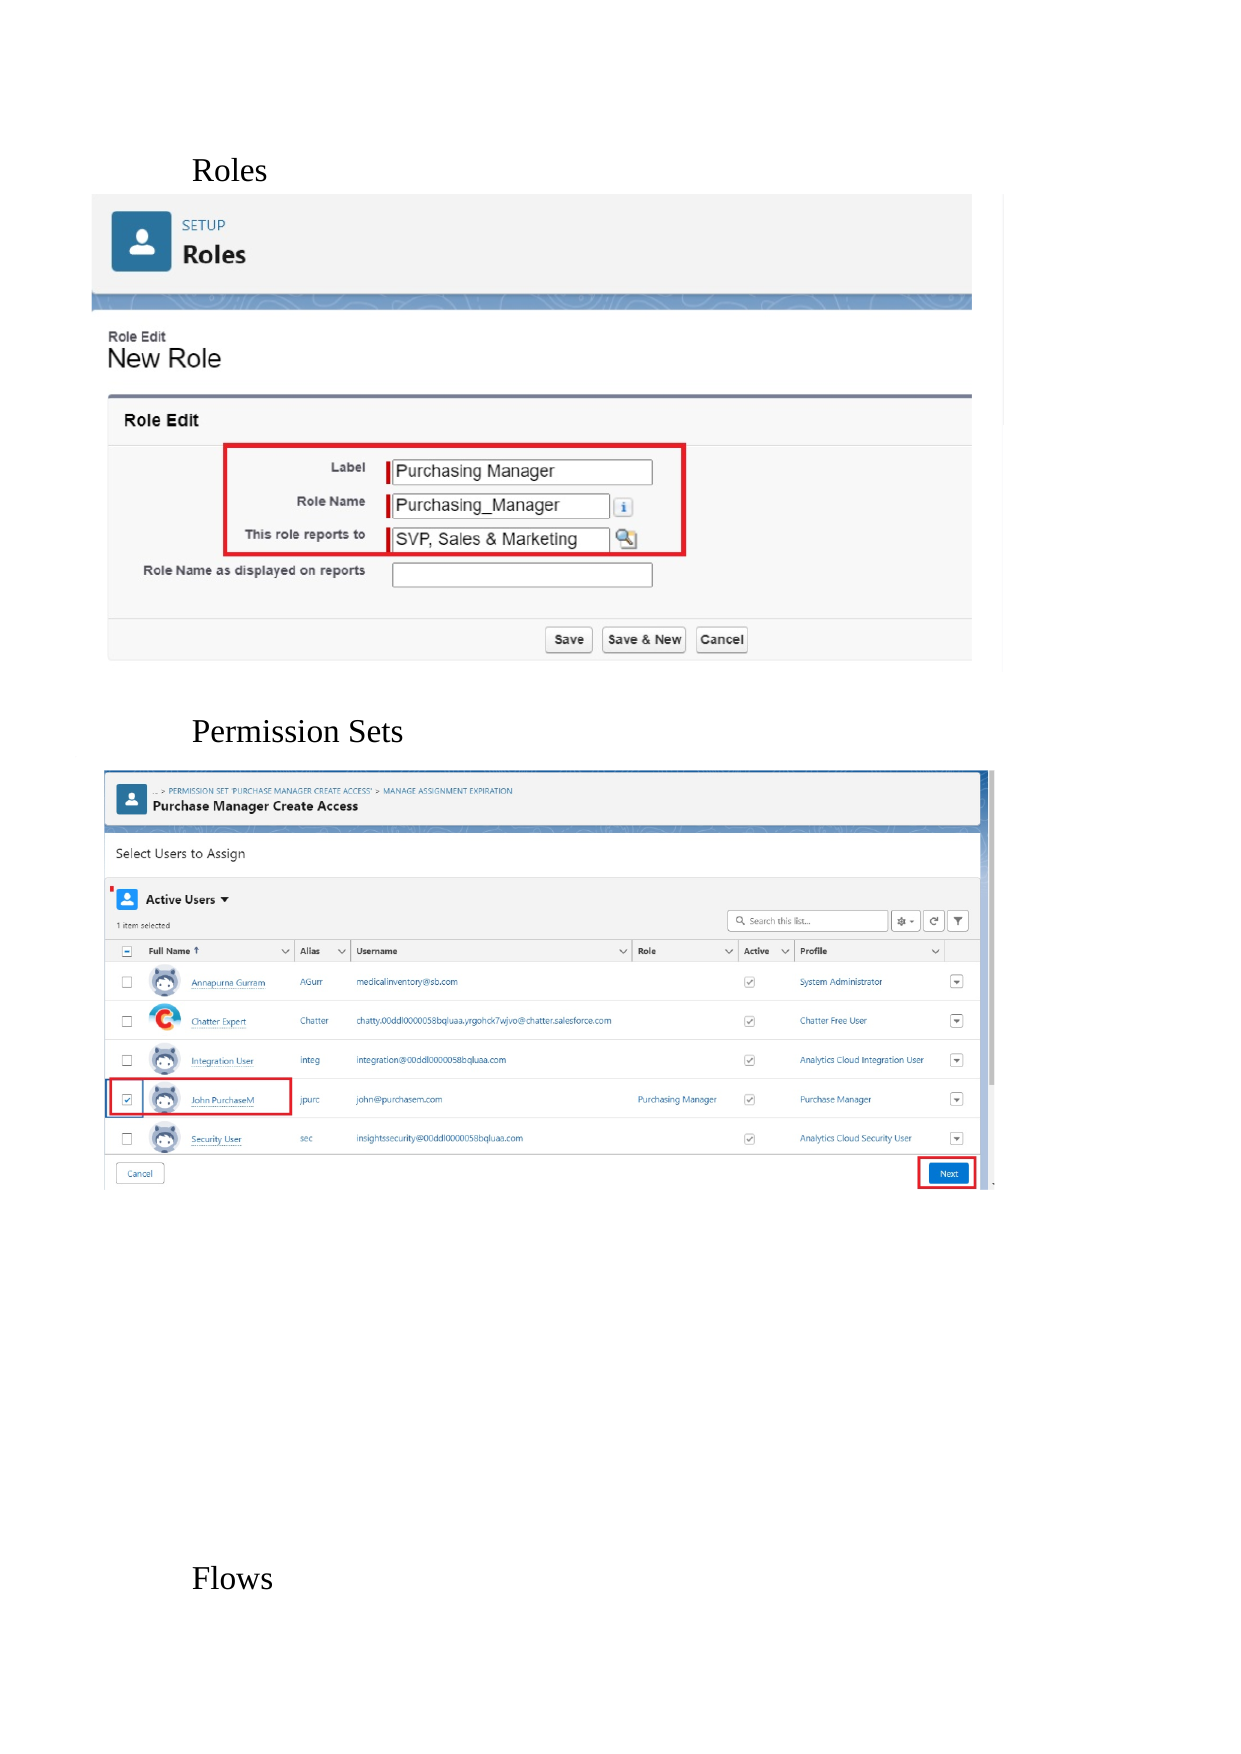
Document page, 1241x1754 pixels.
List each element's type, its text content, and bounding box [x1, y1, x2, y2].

text Roles [75, 150, 1090, 188]
picture [75, 756, 1016, 1199]
text Flows [75, 1559, 1090, 1597]
picture [75, 194, 1016, 672]
text Permission Sets [75, 712, 1090, 750]
